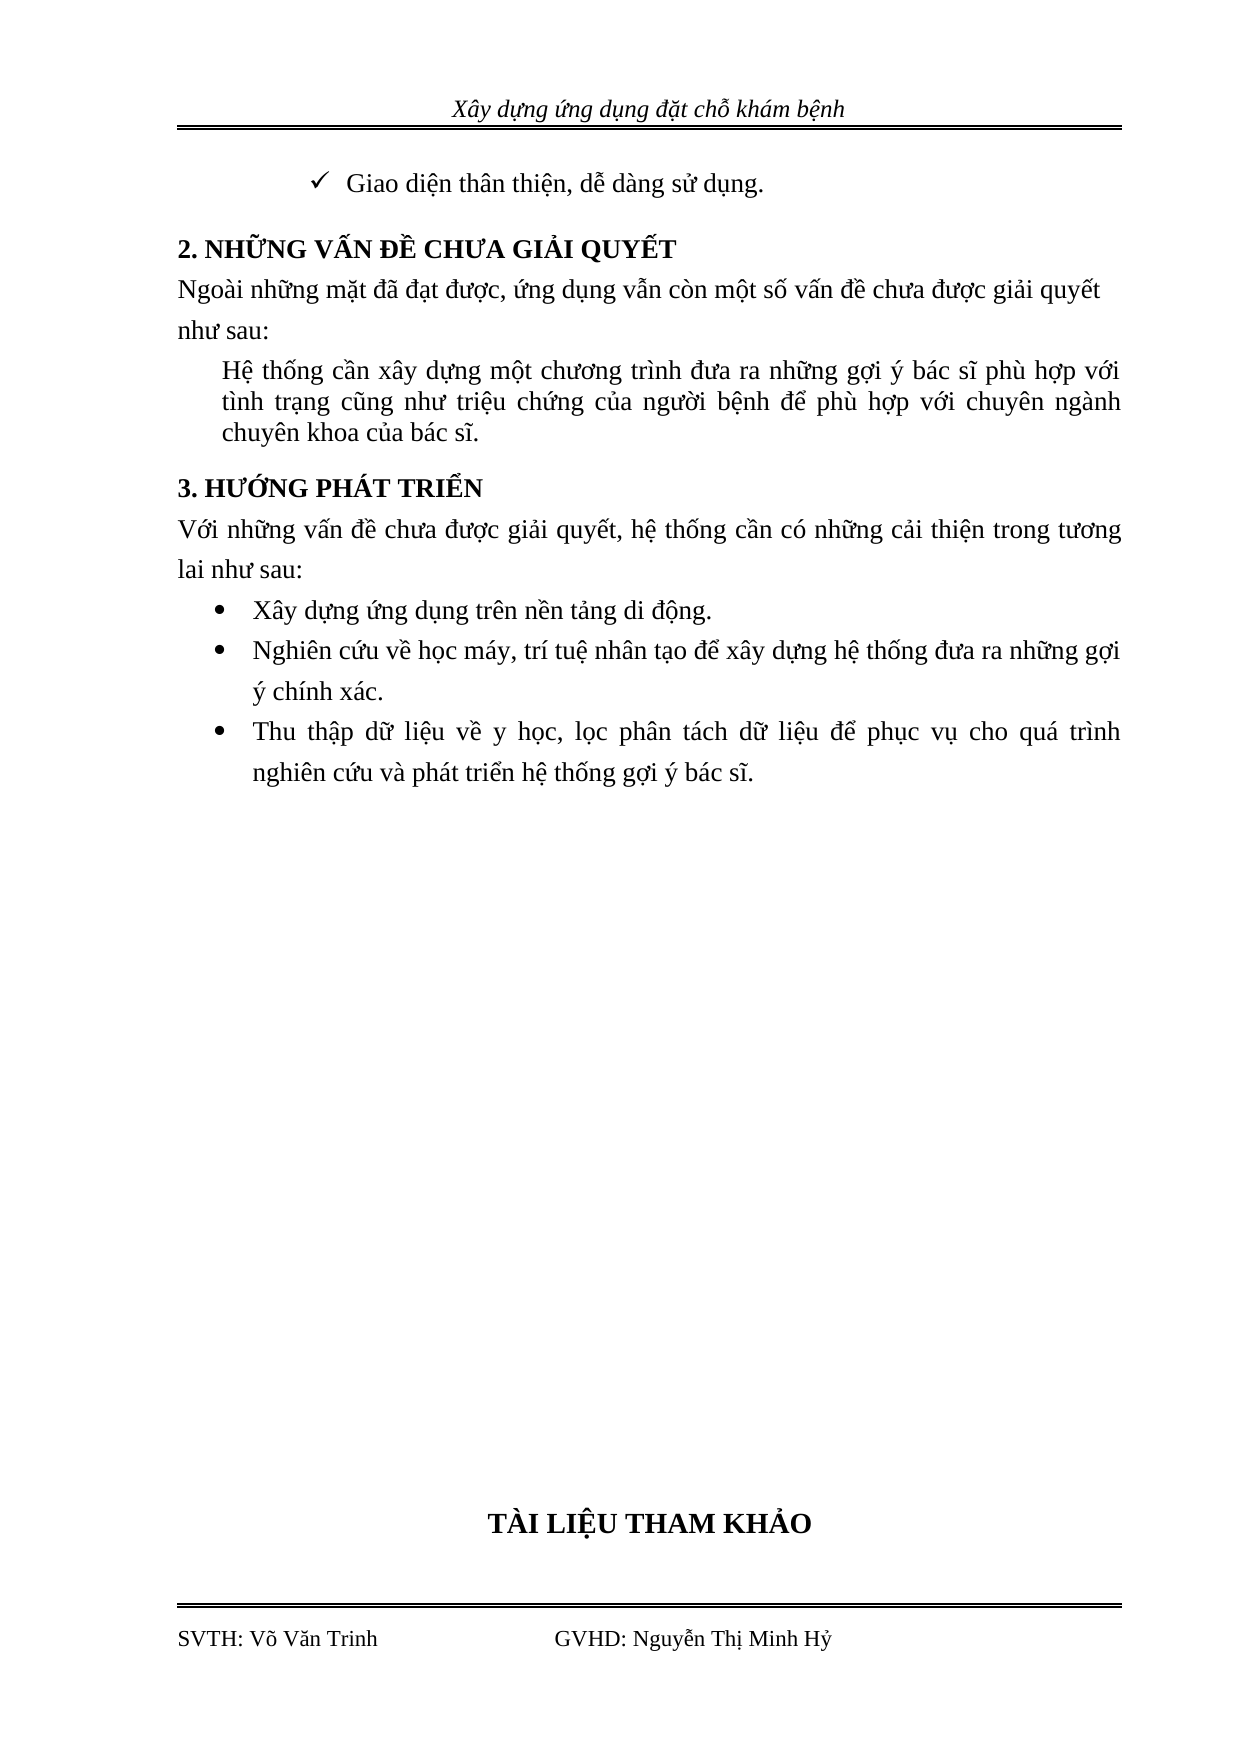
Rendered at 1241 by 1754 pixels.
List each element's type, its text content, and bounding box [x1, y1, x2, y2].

text Với những vấn đề chưa được giải quyết, hệ thống cần có những cải thiện trong tương lai như sau: [177, 513, 1122, 584]
subtitle 3. HƯỚNG PHÁT TRIỂN [177, 473, 1122, 504]
subtitle 2. NHỮNG VẤN ĐỀ CHƯA GIẢI QUYẾT [177, 233, 1122, 264]
list Hệ thống cần xây dựng một chương trình đưa ra những gợi ý bác sĩ phù hợp với tình trạng cũng như triệu chứng của người bệnh để phù hợp với chuyên ngành chuyên khoa của bác sĩ. [222, 354, 1122, 448]
list Giao diện thân thiện, dễ dàng sử dụng. [308, 167, 1122, 198]
subtitle TÀI LIỆU THAM KHẢO [177, 1507, 1122, 1540]
text Ngoài những mặt đã đạt được, ứng dụng vẫn còn một số vấn đề chưa được giải quyết như sau: [177, 273, 1122, 345]
list Thu thập dữ liệu về y học, lọc phân tách dữ liệu để phục vụ cho quá trình nghiên cứu và phát triển hệ thống gợi ý bác sĩ. [215, 715, 1122, 787]
list Xây dựng ứng dụng trên nền tảng di động. [215, 594, 1122, 625]
list Nghiên cứu về học máy, trí tuệ nhân tạo để xây dựng hệ thống đưa ra những gợi ý chính xác. [215, 634, 1122, 706]
